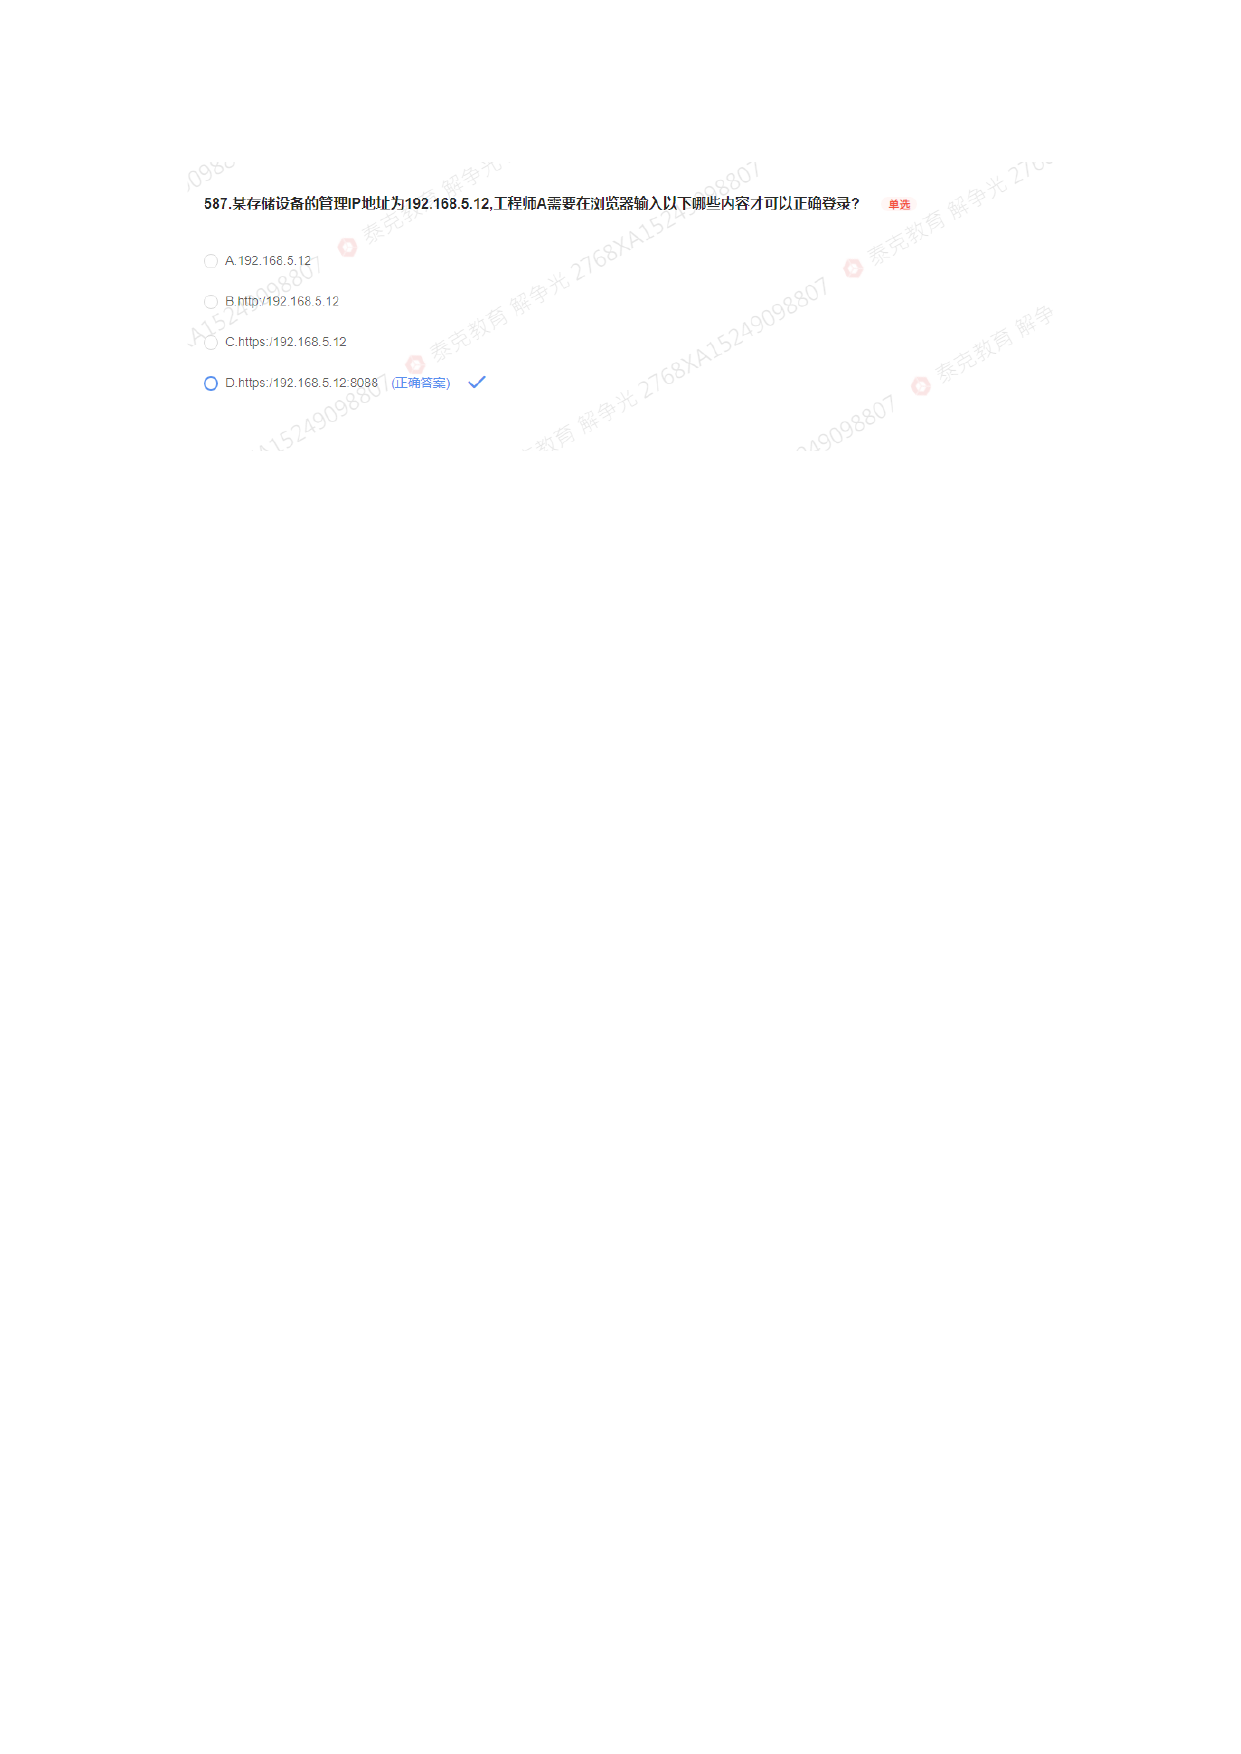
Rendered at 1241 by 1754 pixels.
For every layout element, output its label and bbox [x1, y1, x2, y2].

picture [187, 162, 1053, 451]
